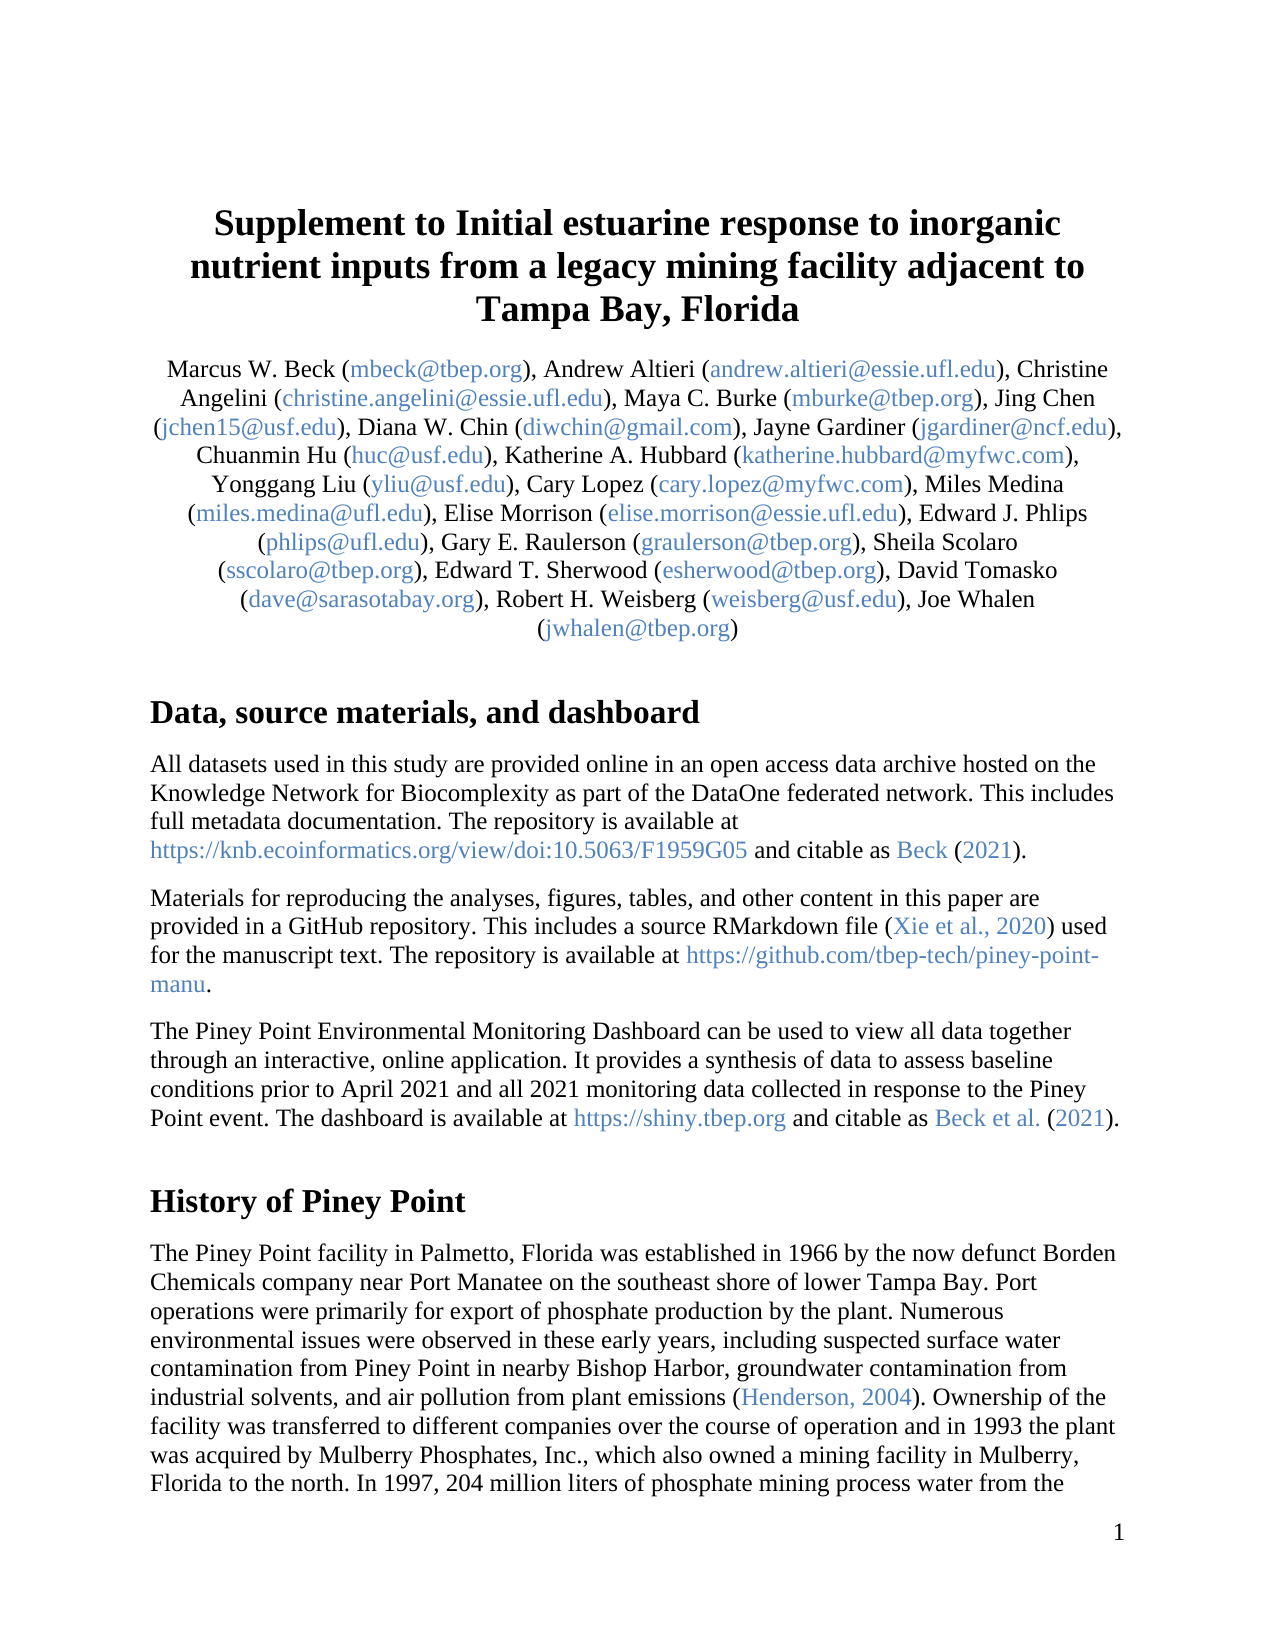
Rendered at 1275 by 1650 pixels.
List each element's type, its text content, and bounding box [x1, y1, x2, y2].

text All datasets used in this study are provided online in an open access data archive hosted on the Knowledge Network for Biocomplexity as part of the DataOne federated network. This includes full metadata documentation. The repository is available at https://knb.ecoinformatics.org/view/doi:10.5063/F1959G05 and citable as Beck (2021). [150, 749, 1125, 864]
subtitle History of Piney Point [150, 1181, 1125, 1220]
text Marcus W. Beck (mbeck@tbep.org), Andrew Altieri (andrew.altieri@essie.ufl.edu), Christine Angelini (christine.angelini@essie.ufl.edu), Maya C. Burke (mburke@tbep.org), Jing Chen (jchen15@usf.edu), Diana W. Chin (diwchin@gmail.com), Jayne Gardiner (jgardiner@ncf.edu), Chuanmin Hu (huc@usf.edu), Katherine A. Hubbard (katherine.hubbard@myfwc.com), Yonggang Liu (yliu@usf.edu), Cary Lopez (cary.lopez@myfwc.com), Miles Medina (miles.medina@ufl.edu), Elise Morrison (elise.morrison@essie.ufl.edu), Edward J. Phlips (phlips@ufl.edu), Gary E. Raulerson (graulerson@tbep.org), Sheila Scolaro (sscolaro@tbep.org), Edward T. Sherwood (esherwood@tbep.org), David Tomasko (dave@sarasotabay.org), Robert H. Weisberg (weisberg@usf.edu), Joe Whalen (jwhalen@tbep.org) [150, 354, 1125, 642]
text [150, 1238, 1125, 1497]
subtitle Data, source materials, and dashboard [150, 692, 1125, 730]
text The Piney Point Environmental Monitoring Dashboard can be used to view all data together through an interactive, online application. It provides a synthesis of data to assess baseline conditions prior to April 2021 and all 2021 monitoring data collected in response to the Piney Point event. The dashboard is available at https://shiny.tbep.org and citable as Beck et al. (2021). [150, 1016, 1125, 1131]
text Materials for reproducing the analyses, figures, tables, and other content in this paper are provided in a GitHub repository. This includes a source RMarkdown file (Xie et al., 2020) used for the manuscript text. The repository is available at https://github.com/tbep-tech/piney-point-manu. [150, 883, 1125, 998]
title Supplement to Initial estuarine response to inorganic nutrient inputs from a legacy mining facility adjacent to Tampa Bay, Florida [150, 200, 1125, 329]
